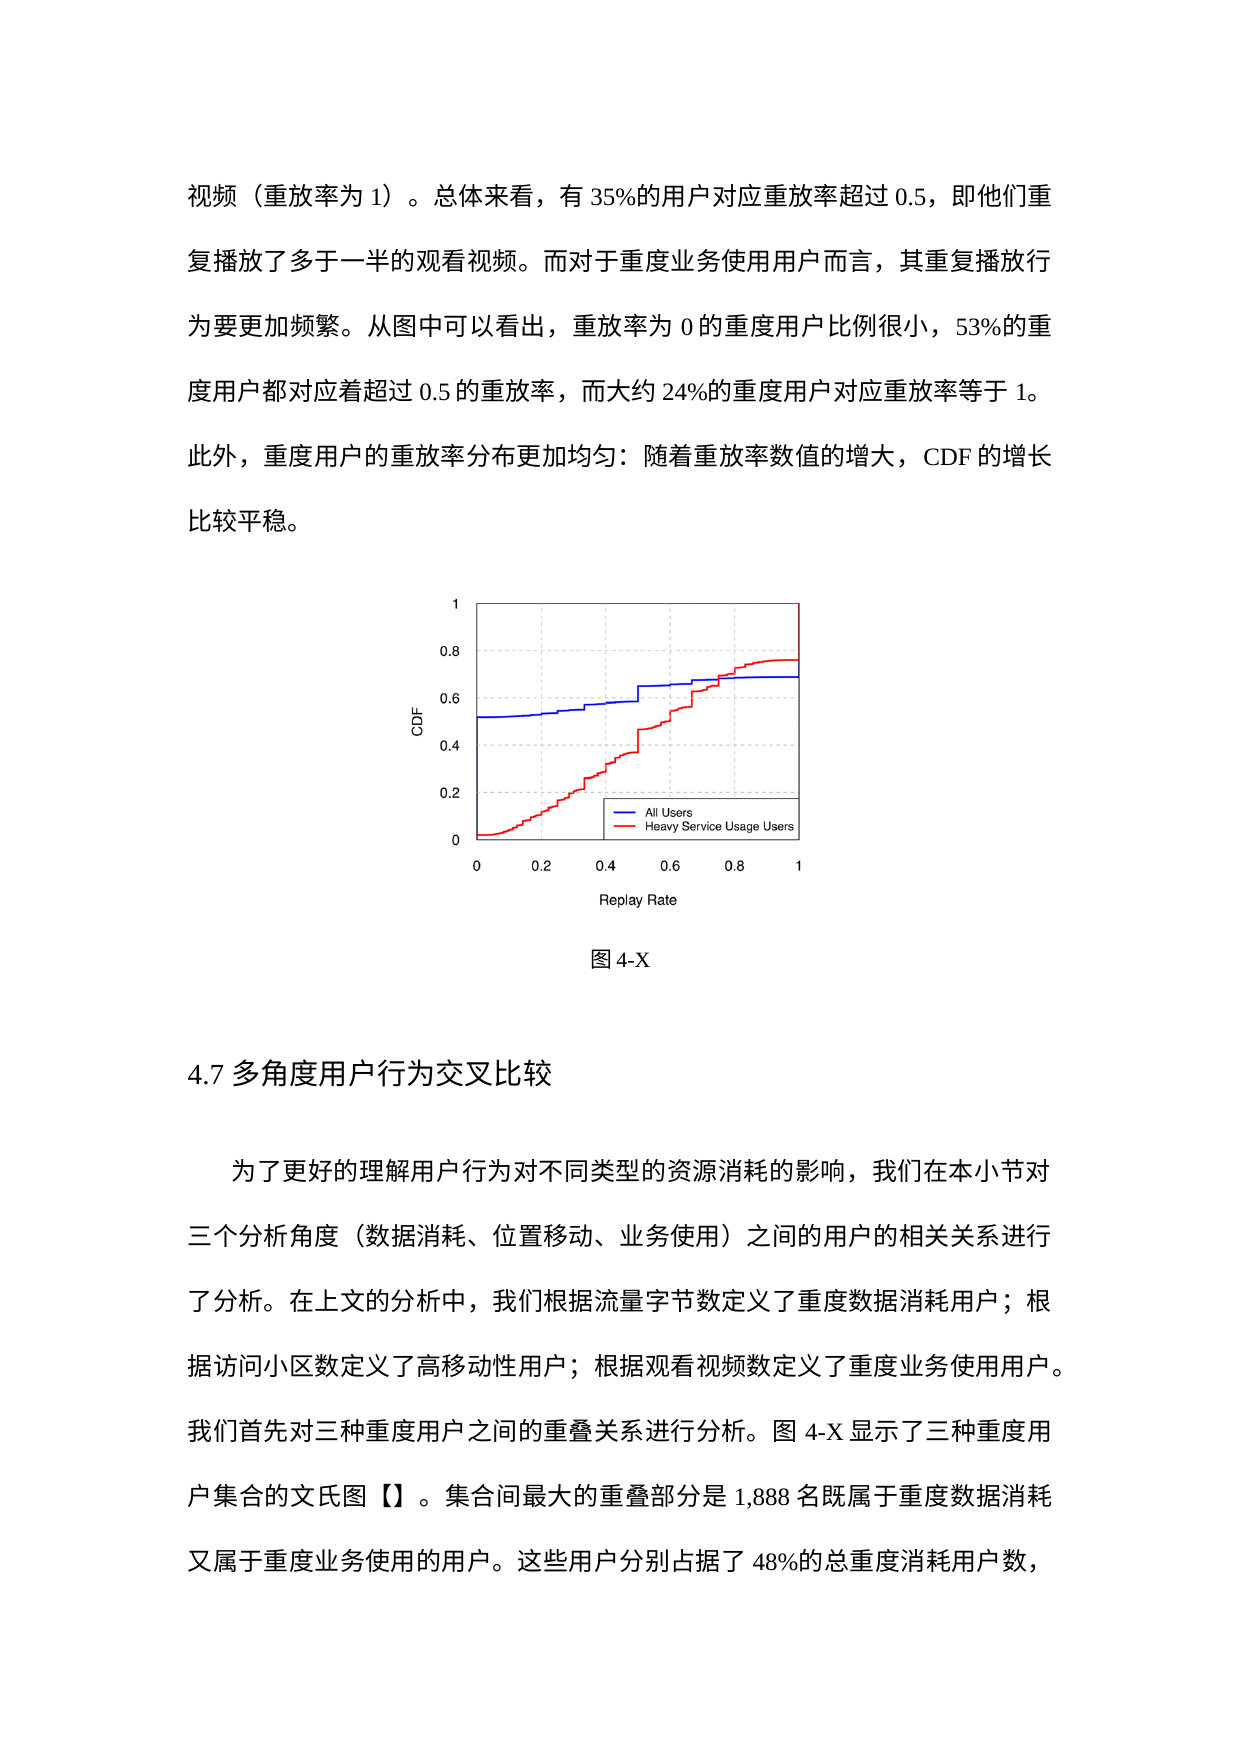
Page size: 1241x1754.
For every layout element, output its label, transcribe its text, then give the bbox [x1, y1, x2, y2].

text 多角度用户行为交叉比较 [187, 1039, 1053, 1104]
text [187, 1137, 1053, 1592]
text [187, 162, 1053, 552]
text 图4-X [187, 942, 1053, 974]
picture [406, 584, 835, 927]
